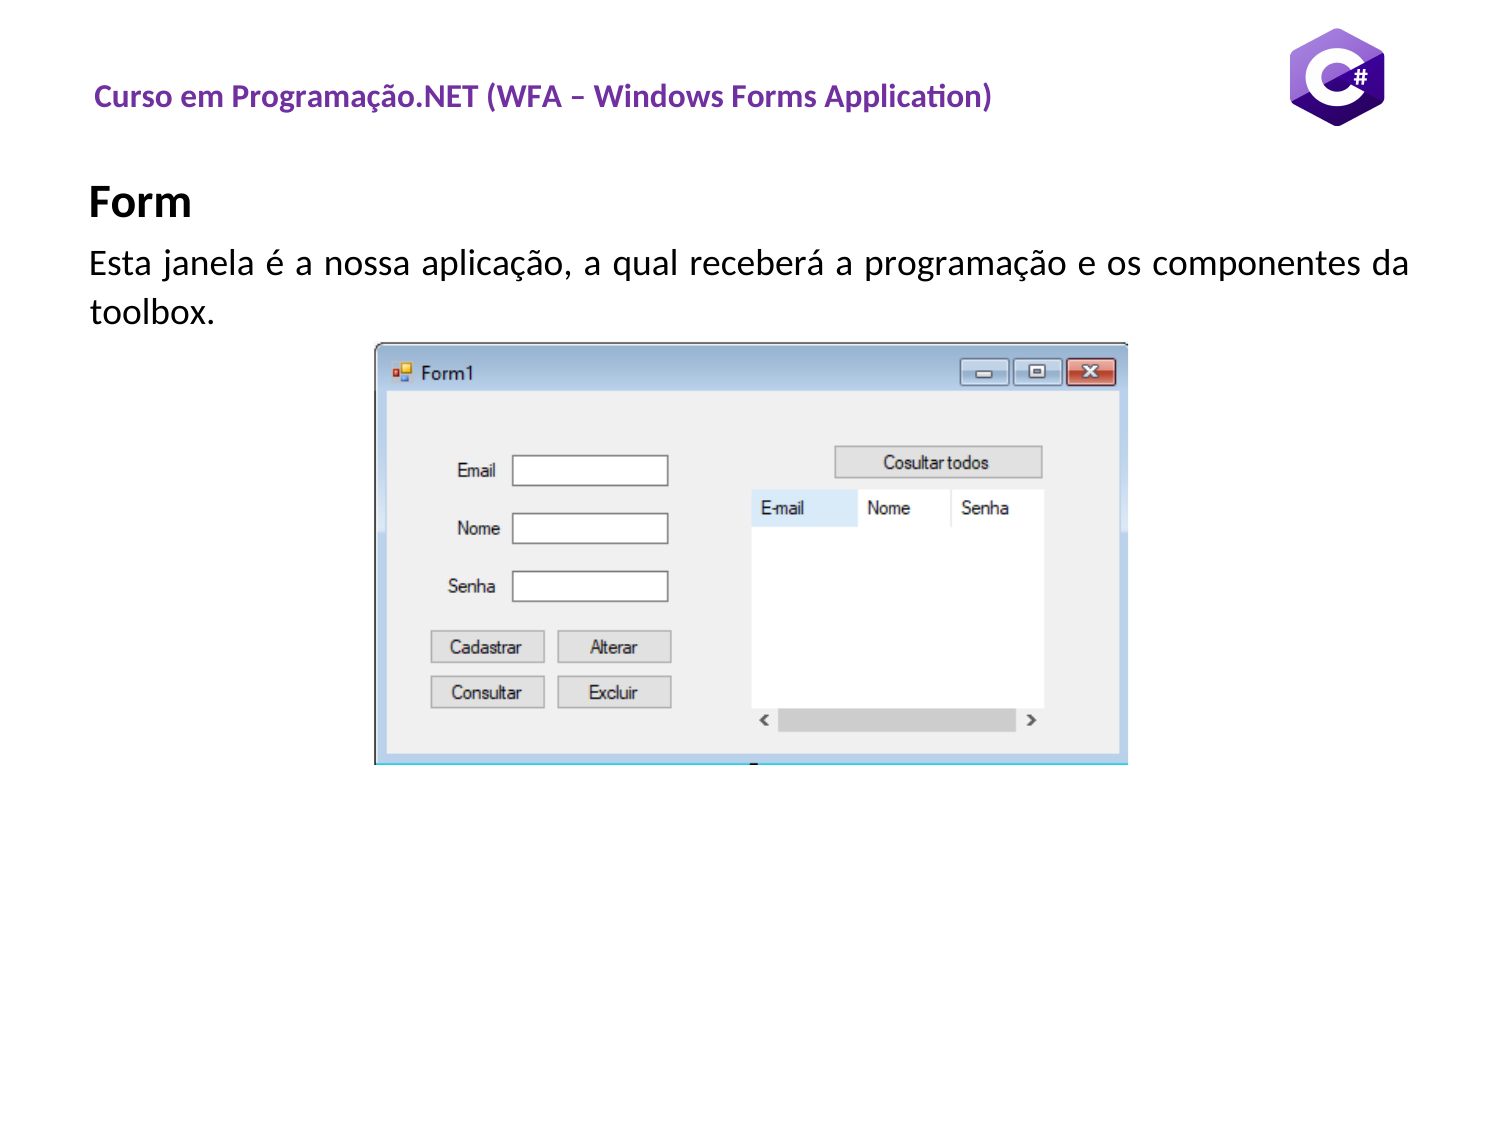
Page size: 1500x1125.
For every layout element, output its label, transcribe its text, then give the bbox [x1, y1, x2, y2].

picture [373, 341, 1129, 765]
text Esta janela é a nossa aplicação, a qual receberá a programação e os componentes da toolbox. [88, 239, 1412, 334]
picture [1284, 25, 1389, 129]
subtitle Form [88, 171, 1467, 229]
